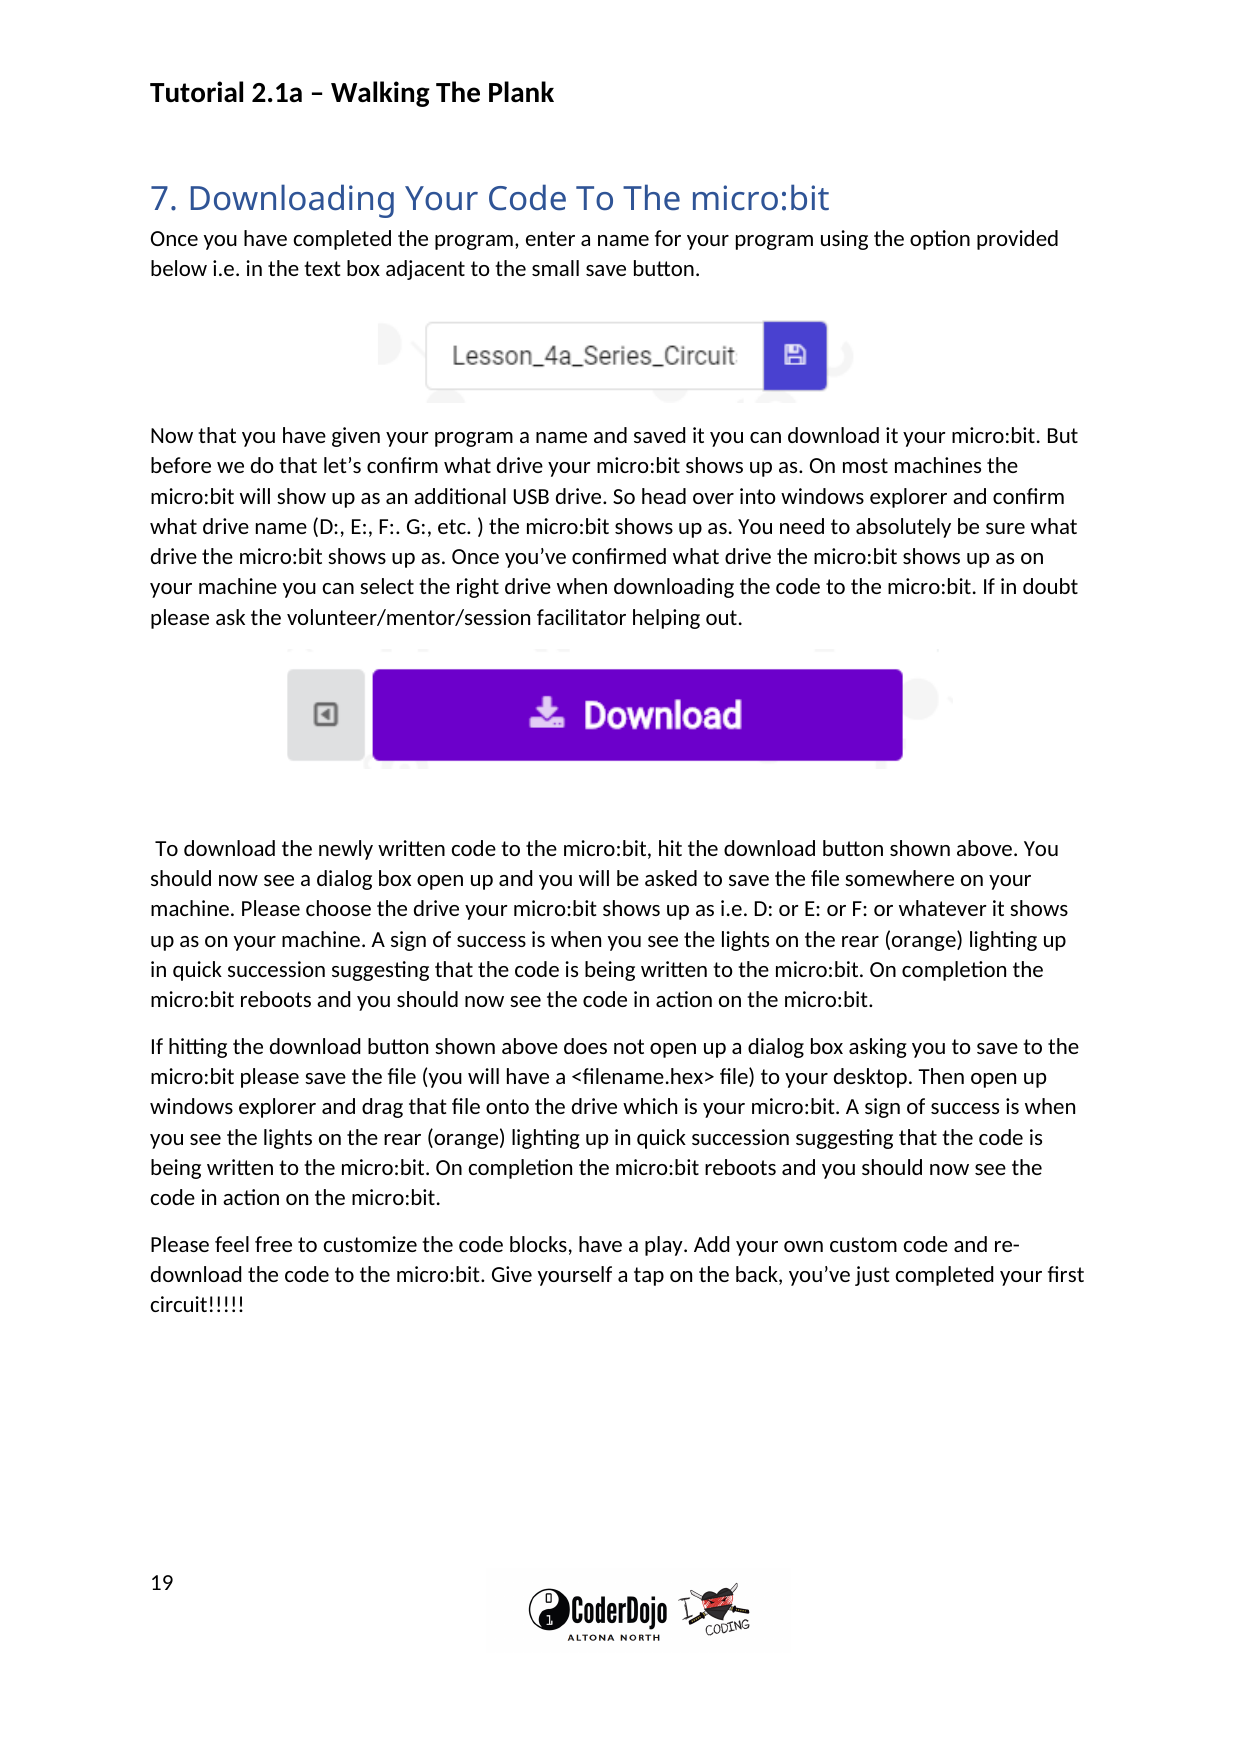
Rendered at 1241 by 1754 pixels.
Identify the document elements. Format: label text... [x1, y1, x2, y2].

picture [486, 1568, 792, 1653]
text Now that you have given your program a name and saved it you can download it your micro:bit. But before we do that let’s confirm what drive your micro:bit shows up as. On most machines the micro:bit will show up as an additional USB drive. So head over into windows explorer and confirm what drive name (D:, E:, F:. G:, etc. ) the micro:bit shows up as. You need to absolutely be sure what drive the micro:bit shows up as. Once you’ve confirmed what drive the micro:bit shows up as on your machine you can select the right drive when downloading the code to the micro:bit. If in doubt please ask the volunteer/mentor/session facilitator helping out. [150, 421, 1090, 631]
text Please feel free to customize the code blocks, have a play. Add your own custom code and re-download the code to the micro:bit. Give yourself a tap on the back, you’ve just completed your first circuit!!!!! [150, 1230, 1090, 1318]
subtitle Downloading Your Code To The micro:bit [150, 175, 1090, 220]
text If hitting the download button shown above does not open up a dialog box asking you to save to the micro:bit please save the file (you will have a <filename.hex> file) to your desktop. Then open up windows explorer and drag that file onto the drive which is your micro:bit. A sign of success is when you see the lights on the rear (orange) lighting up in quick succession suggesting that the code is being written to the micro:bit. On completion the micro:bit reboots and you should now see the code in action on the micro:bit. [150, 1032, 1090, 1211]
text Once you have completed the program, enter a name for your program using the option provided below i.e. in the text box adjacent to the small save button. [150, 224, 1090, 282]
picture [287, 649, 953, 769]
picture [377, 301, 863, 403]
text To download the newly written code to the micro:bit, hit the download button shown above. You should now see a dialog box open up and you will be asked to save the file somewhere on your machine. Please choose the drive your micro:bit shows up as i.e. D: or E: or F: or whatever it shows up as on your machine. A sign of success is when you see the lights on the rear (orange) lighting up in quick succession suggesting that the code is being written to the micro:bit. On completion the micro:bit reboots and you should now see the code in action on the micro:bit. [150, 834, 1090, 1013]
